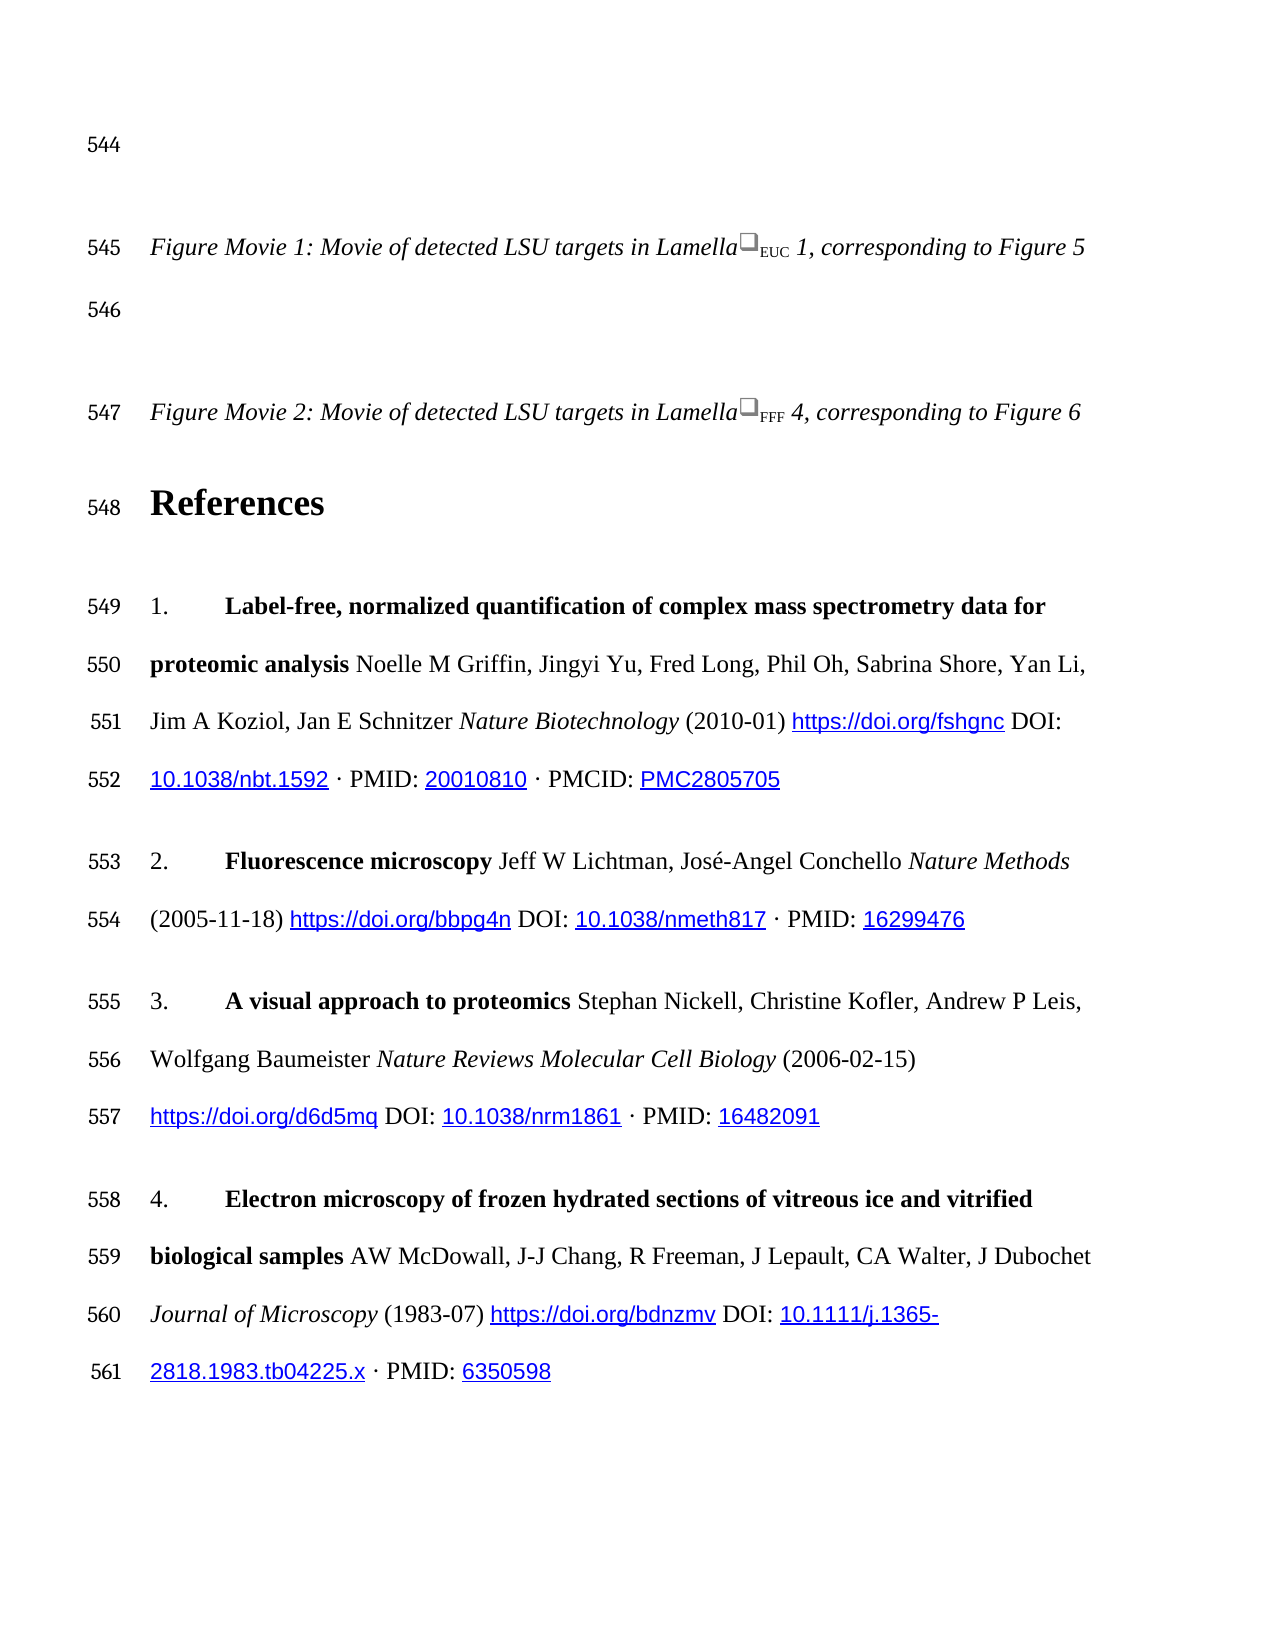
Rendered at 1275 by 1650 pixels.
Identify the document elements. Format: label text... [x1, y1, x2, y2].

text 3. A visual approach to proteomics Stephan Nickell, Christine Kofler, Andrew P Leis, Wolfgang Baumeister Nature Reviews Molecular Cell Biology (2006-02-15) https://doi.org/d6d5mq DOI: 10.1038/nrm1861 · PMID: 16482091 [150, 986, 1125, 1130]
subtitle References [150, 480, 1125, 523]
text Figure Movie 2: Movie of detected LSU targets in Lamella 4, corresponding to Figure 6 [150, 397, 1125, 426]
text 2. Fluorescence microscopy Jeff W Lichtman, José-Angel Conchello Nature Methods (2005-11-18) https://doi.org/bbpg4n DOI: 10.1038/nmeth817 · PMID: 16299476 [150, 846, 1125, 932]
text 1. Label-free, normalized quantification of complex mass spectrometry data for proteomic analysis Noelle M Griffin, Jingyi Yu, Fred Long, Phil Oh, Sabrina Shore, Yan Li, Jim A Koziol, Jan E Schnitzer Nature Biotechnology (2010-01) https://doi.org/fshgnc DOI: 10.1038/nbt.1592 · PMID: 20010810 · PMCID: PMC2805705 [150, 591, 1125, 792]
text 4. Electron microscopy of frozen hydrated sections of vitreous ice and vitrified biological samples AW McDowall, J-J Chang, R Freeman, J Lepault, CA Walter, J Dubochet Journal of Microscopy (1983-07) https://doi.org/bdnzmv DOI: 10.1111/j.1365-2818.1983.tb04225.x · PMID: 6350598 [150, 1184, 1125, 1385]
text Figure Movie 1: Movie of detected LSU targets in Lamella 1, corresponding to Figure 5 [150, 232, 1125, 261]
